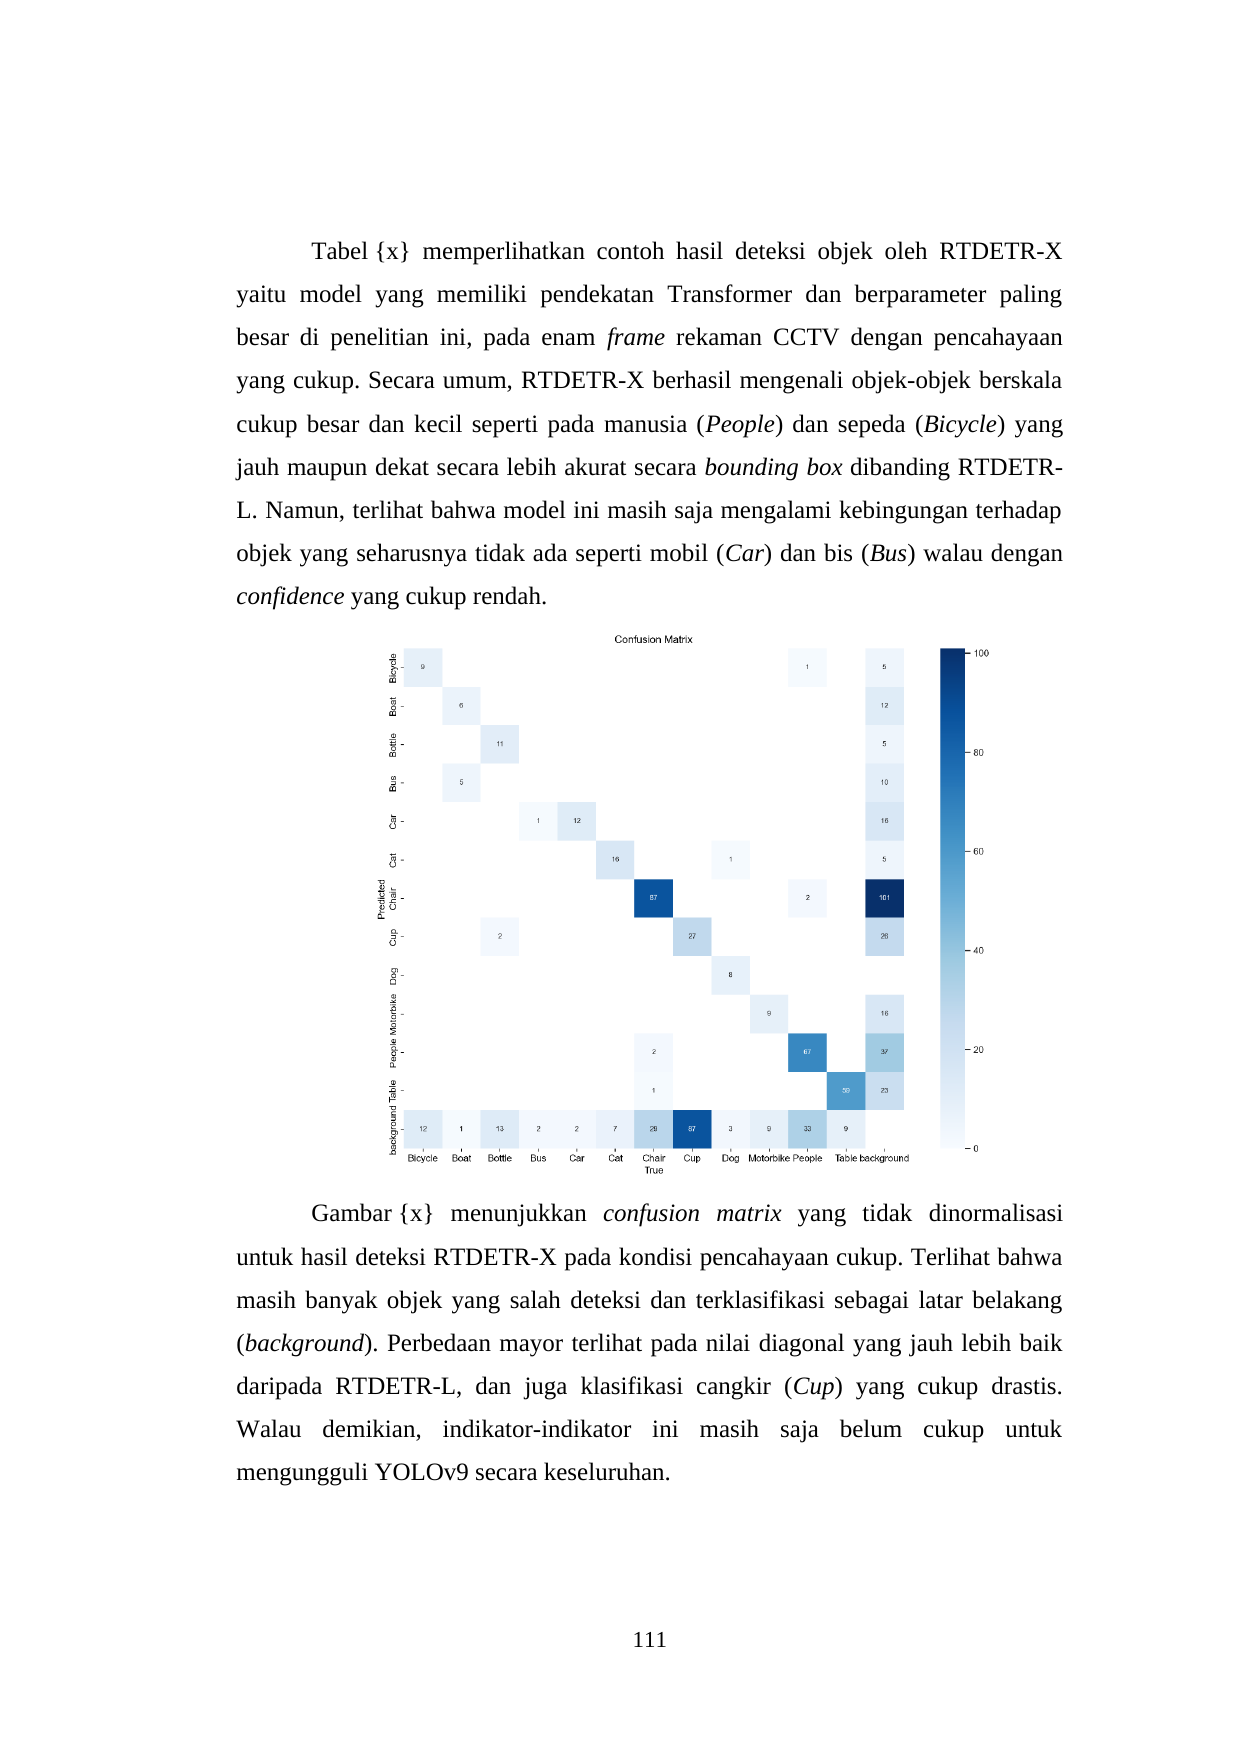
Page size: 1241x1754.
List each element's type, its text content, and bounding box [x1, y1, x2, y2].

picture [311, 624, 1060, 1186]
text Gambar {x} menunjukkan confusion matrix yang tidak dinormalisasi untuk hasil deteksi RTDETR-X pada kondisi pencahayaan cukup. Terlihat bahwa masih banyak objek yang salah deteksi dan terklasifikasi sebagai latar belakang (background). Perbedaan mayor terlihat pada nilai diagonal yang jauh lebih baik daripada RTDETR-L, dan juga klasifikasi cangkir (Cup) yang cukup drastis. Walau demikian, indikator-indikator ini masih saja belum cukup untuk mengungguli YOLOv9 secara keseluruhan. [236, 1198, 1063, 1486]
text Tabel {x} memperlihatkan contoh hasil deteksi objek oleh RTDETR-X yaitu model yang memiliki pendekatan Transformer dan berparameter paling besar di penelitian ini, pada enam frame rekaman CCTV dengan pencahayaan yang cukup. Secara umum, RTDETR-X berhasil mengenali objek-objek berskala cukup besar dan kecil seperti pada manusia (People) dan sepeda (Bicycle) yang jauh maupun dekat secara lebih akurat secara bounding box dibanding RTDETR-L. Namun, terlihat bahwa model ini masih saja mengalami kebingungan terhadap objek yang seharusnya tidak ada seperti mobil (Car) dan bis (Bus) walau dengan confidence yang cukup rendah. [236, 236, 1063, 610]
